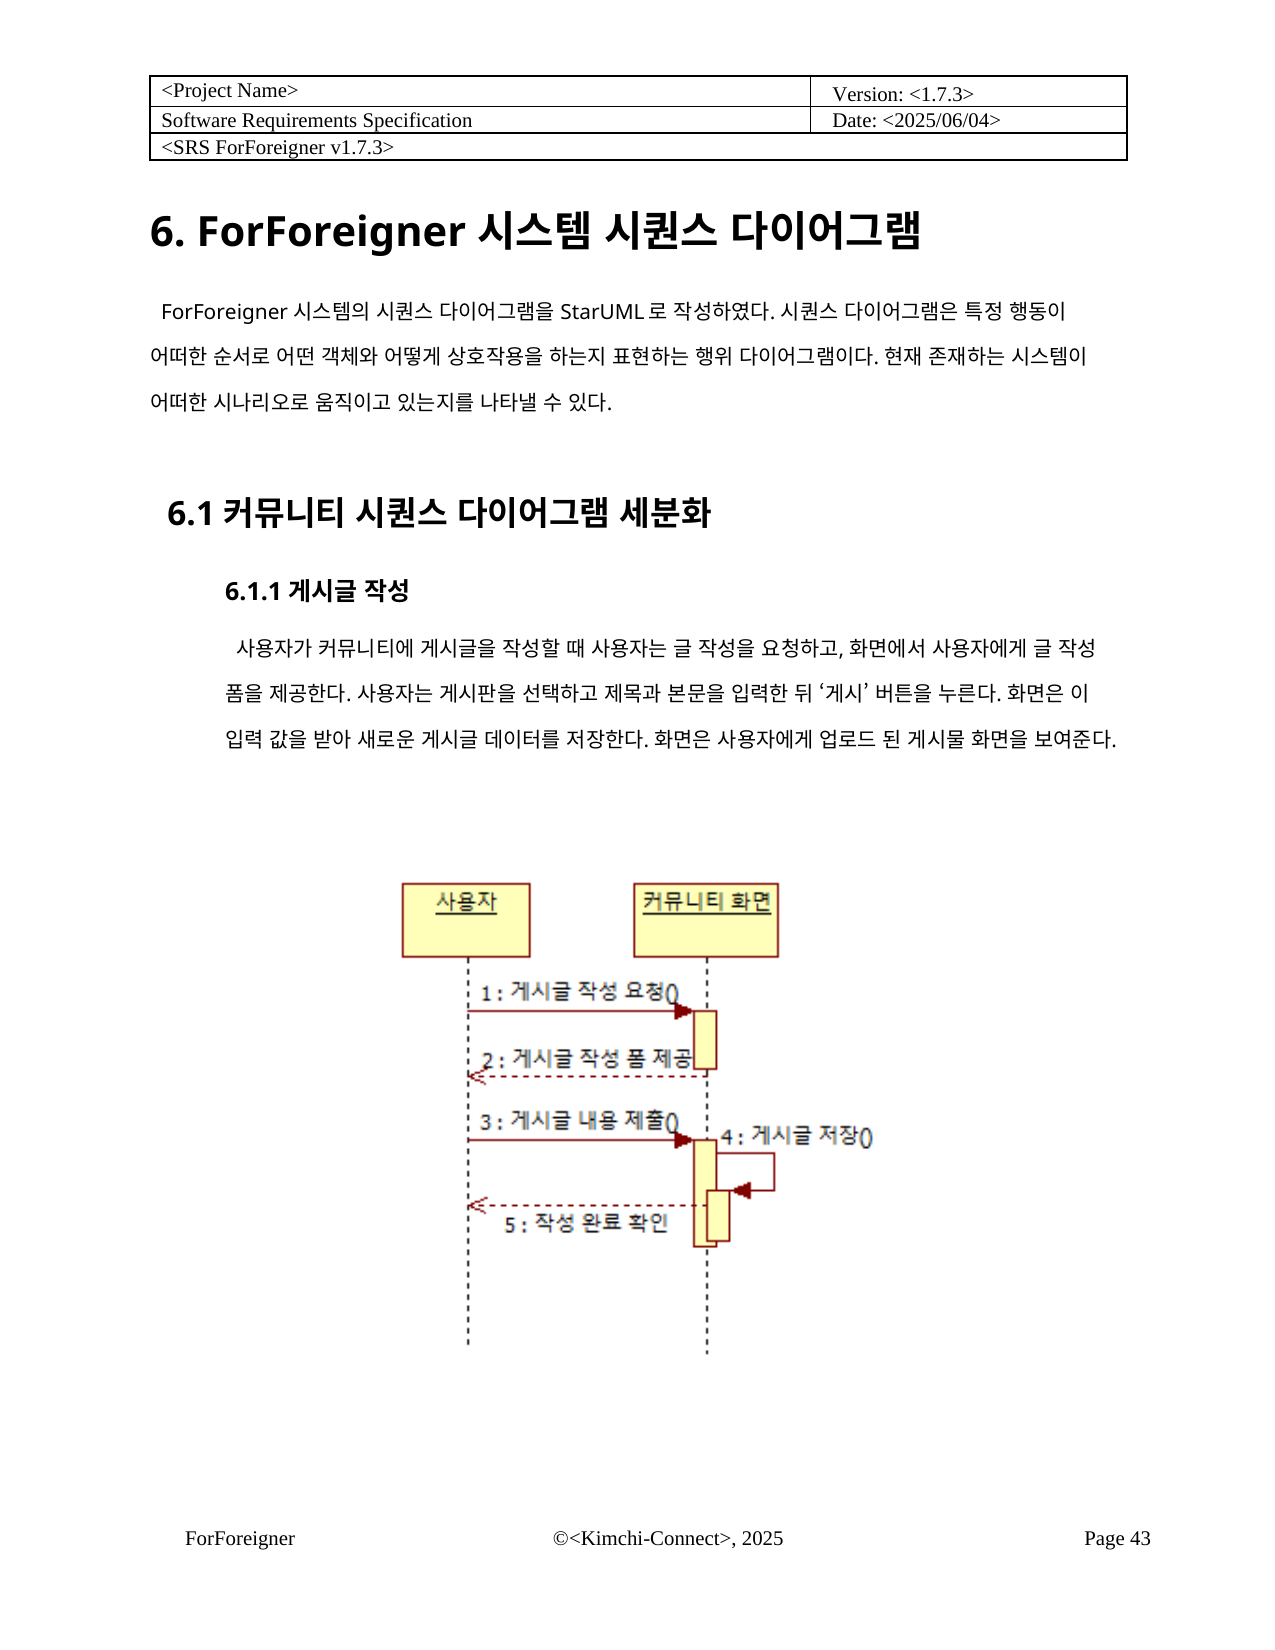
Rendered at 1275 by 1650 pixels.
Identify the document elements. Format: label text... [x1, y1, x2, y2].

picture [365, 846, 910, 1392]
text 사용자가 커뮤니티에 게시글을 작성할 때 사용자는 글 작성을 요청하고, 화면에서 사용자에게 글 작성 폼을 제공한다. 사용자는 게시판을 선택하고 제목과 본문을 입력한 뒤 ‘게시’ 버튼을 누른다. 화면은 이 입력 값을 받아 새로운 게시글 데이터를 저장한다. 화면은 사용자에게 업로드 된 게시물 화면을 보여준다. [225, 632, 1125, 753]
subtitle 6.1.1 게시글 작성 [150, 571, 1125, 608]
subtitle 6. ForForeigner 시스템 시퀀스 다이어그램 [150, 198, 1125, 258]
text ForForeigner 시스템의 시퀀스 다이어그램을 StarUML로 작성하였다. 시퀀스 다이어그램은 특정 행동이 어떠한 순서로 어떤 객체와 어떻게 상호작용을 하는지 표현하는 행위 다이어그램이다. 현재 존재하는 시스템이 어떠한 시나리오로 움직이고 있는지를 나타낼 수 있다. [150, 295, 1125, 416]
subtitle 6.1 커뮤니티 시퀀스 다이어그램 세분화 [150, 486, 1125, 535]
